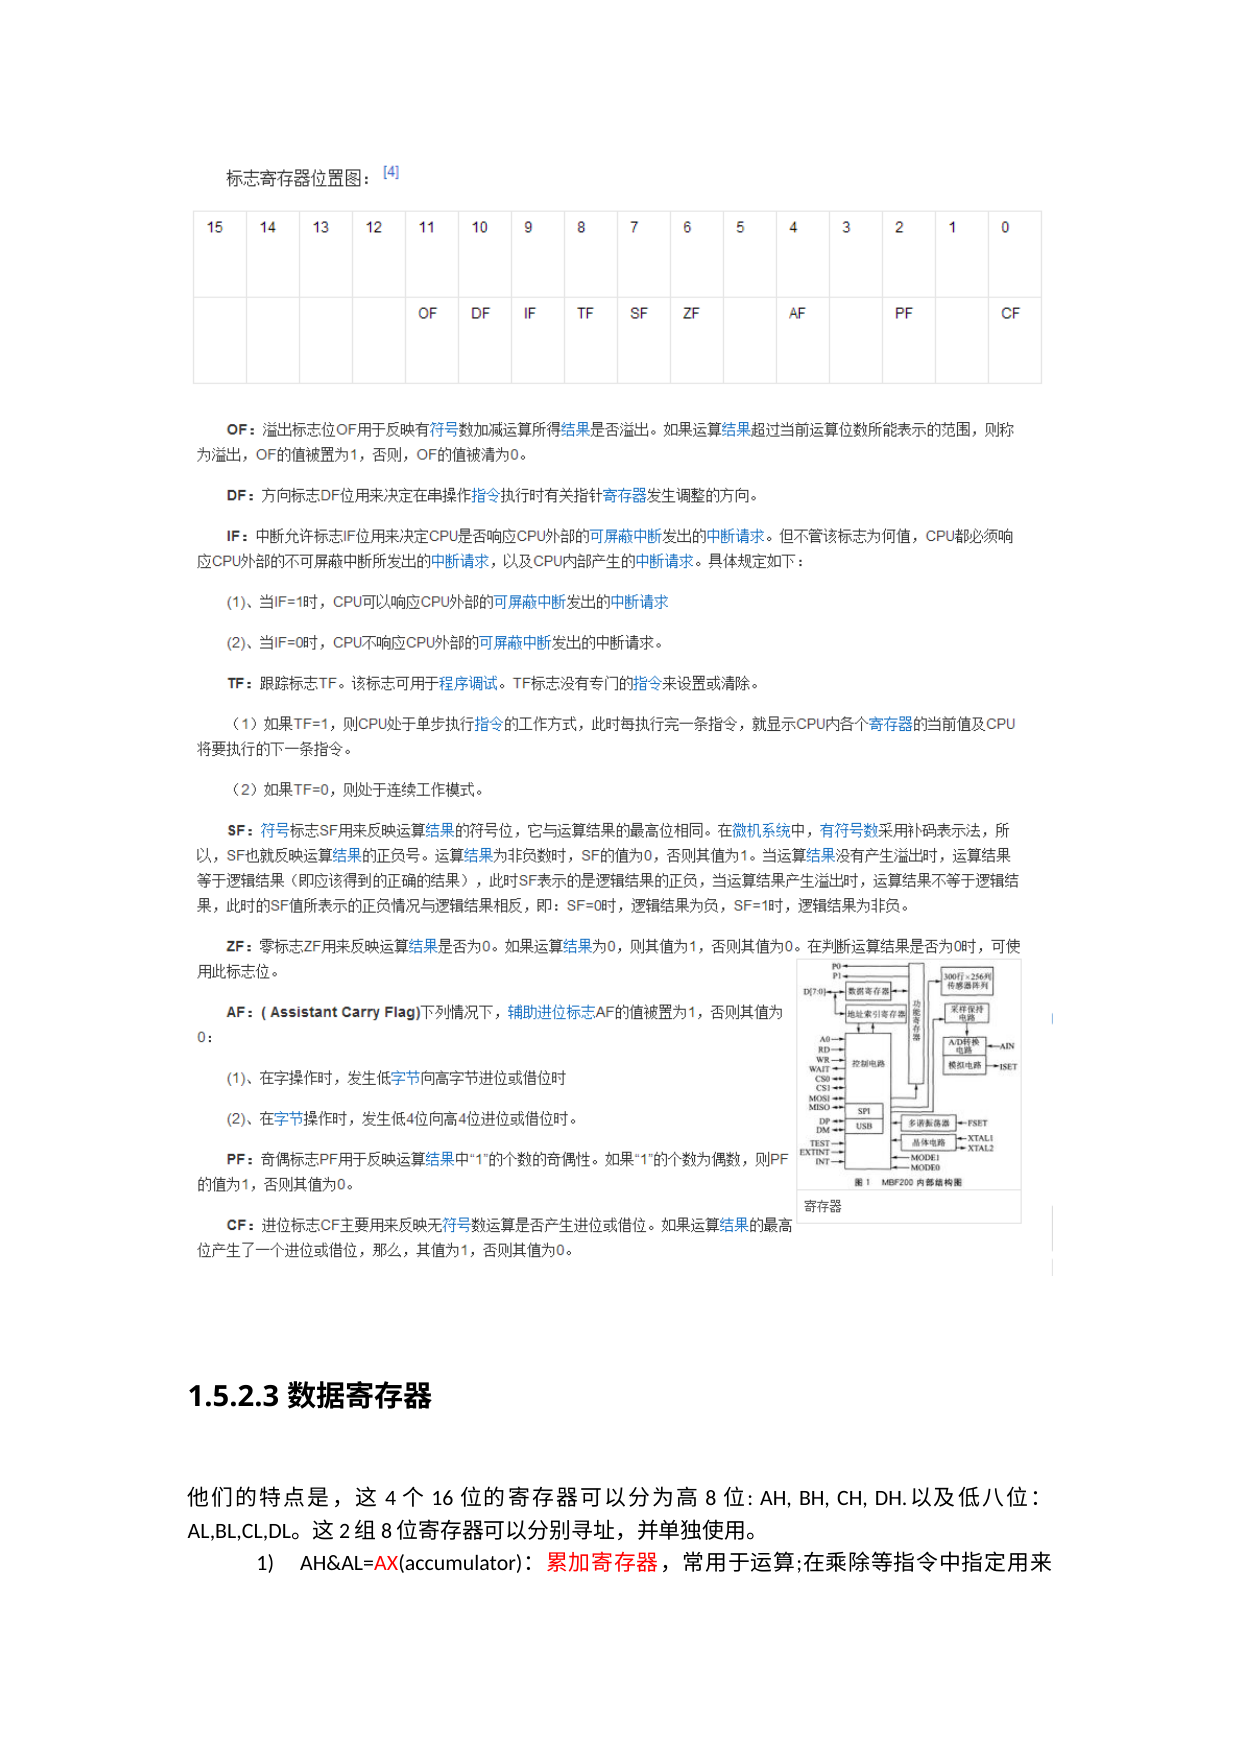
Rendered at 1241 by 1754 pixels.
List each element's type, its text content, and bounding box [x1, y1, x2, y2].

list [256, 1545, 1053, 1577]
picture [187, 162, 1053, 395]
picture [187, 422, 1053, 1276]
text 他们的特点是，这4个16位的寄存器可以分为高8位: AH, BH, CH, DH.以及低八位：AL,BL,CL,DL。这2组8位寄存器可以分别寻址，并单独使用。 [187, 1480, 1053, 1545]
subtitle 1.5.2.3 数据寄存器 [187, 1361, 1053, 1426]
